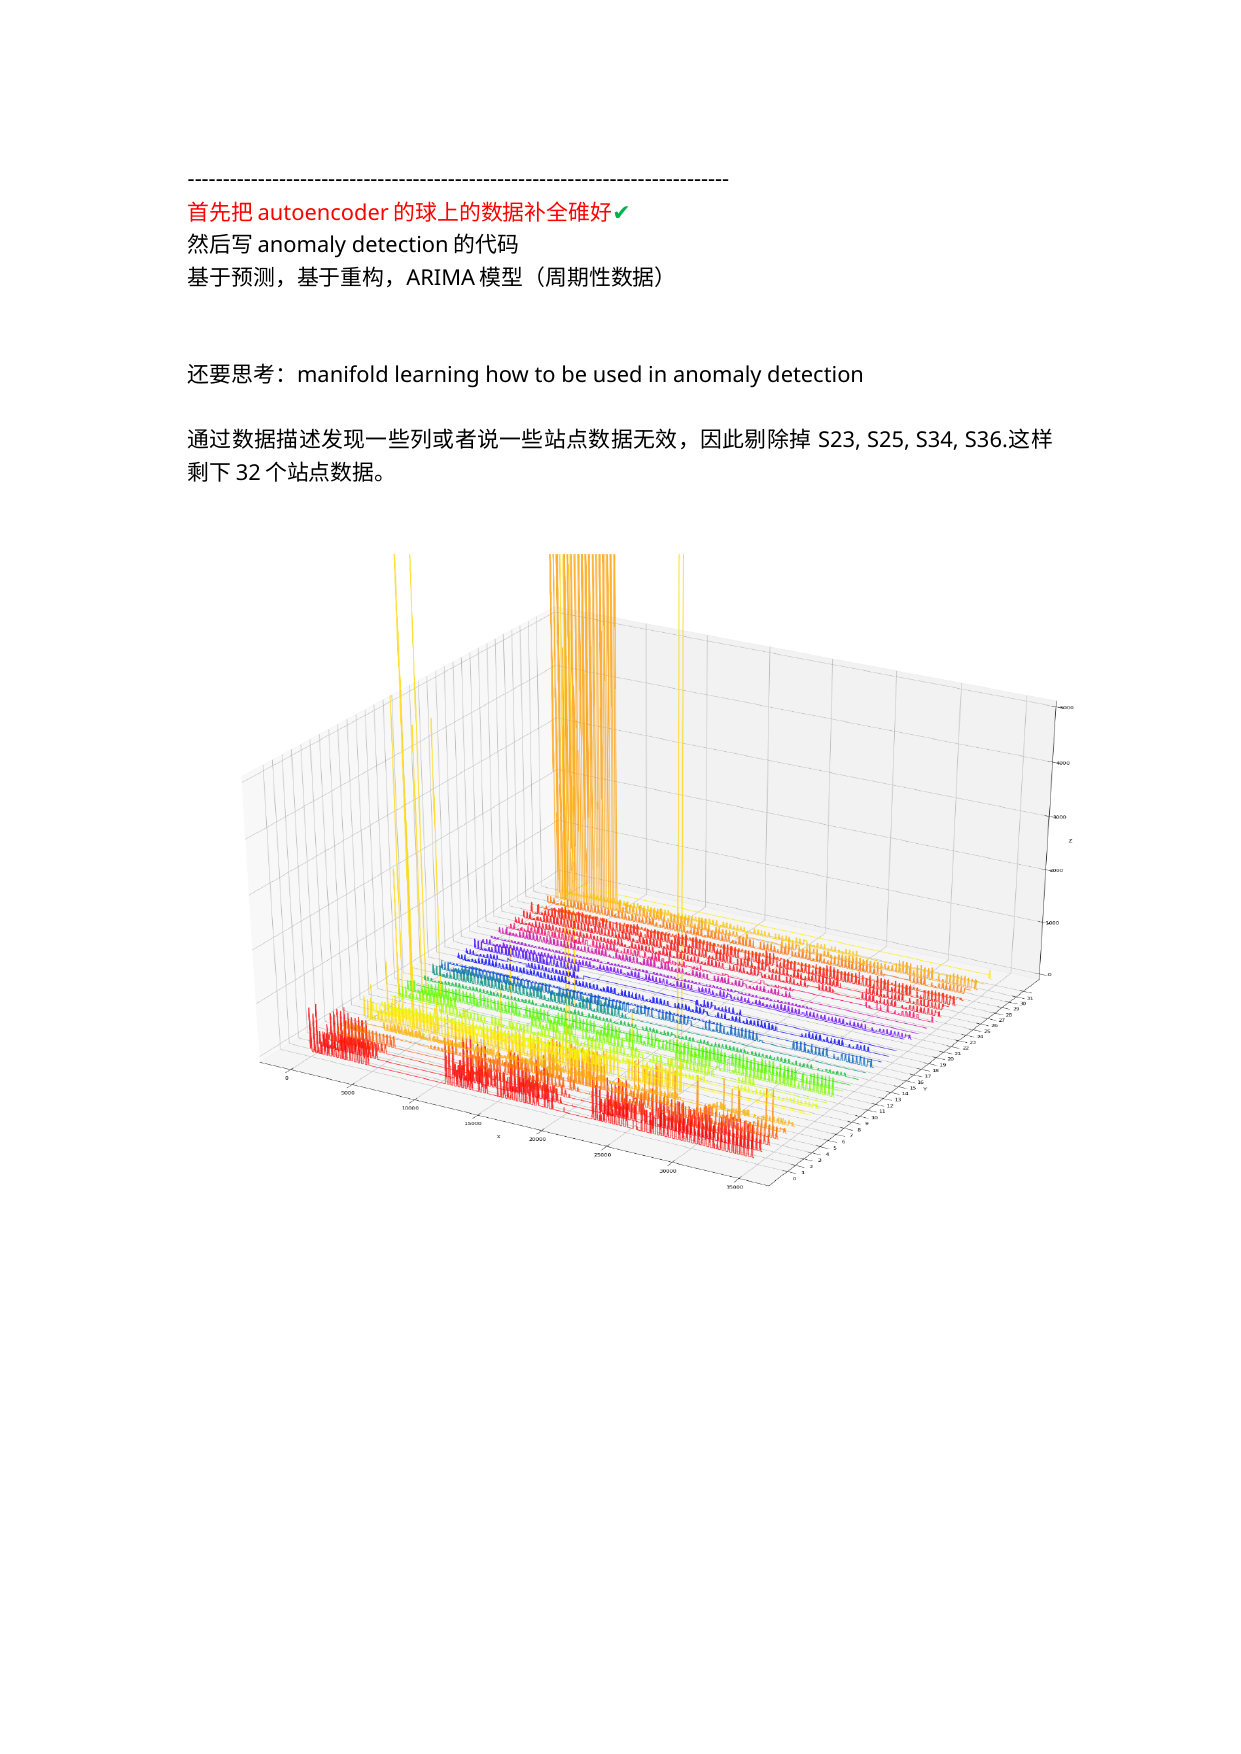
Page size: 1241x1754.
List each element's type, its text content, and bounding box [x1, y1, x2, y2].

text 首先把autoencoder的球上的数据补全碓好✔ [187, 194, 1053, 227]
text 然后写anomaly detection的代码 [187, 227, 1053, 259]
text 基于预测，基于重构，ARIMA模型（周期性数据） [187, 259, 1053, 292]
picture [187, 552, 1100, 1231]
text 还要思考：manifold learning how to be used in anomaly detection [187, 357, 1053, 389]
text 通过数据描述发现一些列或者说一些站点数据无效，因此剔除掉S23, S25, S34, S36.这样剩下32个站点数据。 [187, 422, 1053, 487]
text ----------------------------------------------------------------------------- [187, 162, 1053, 194]
